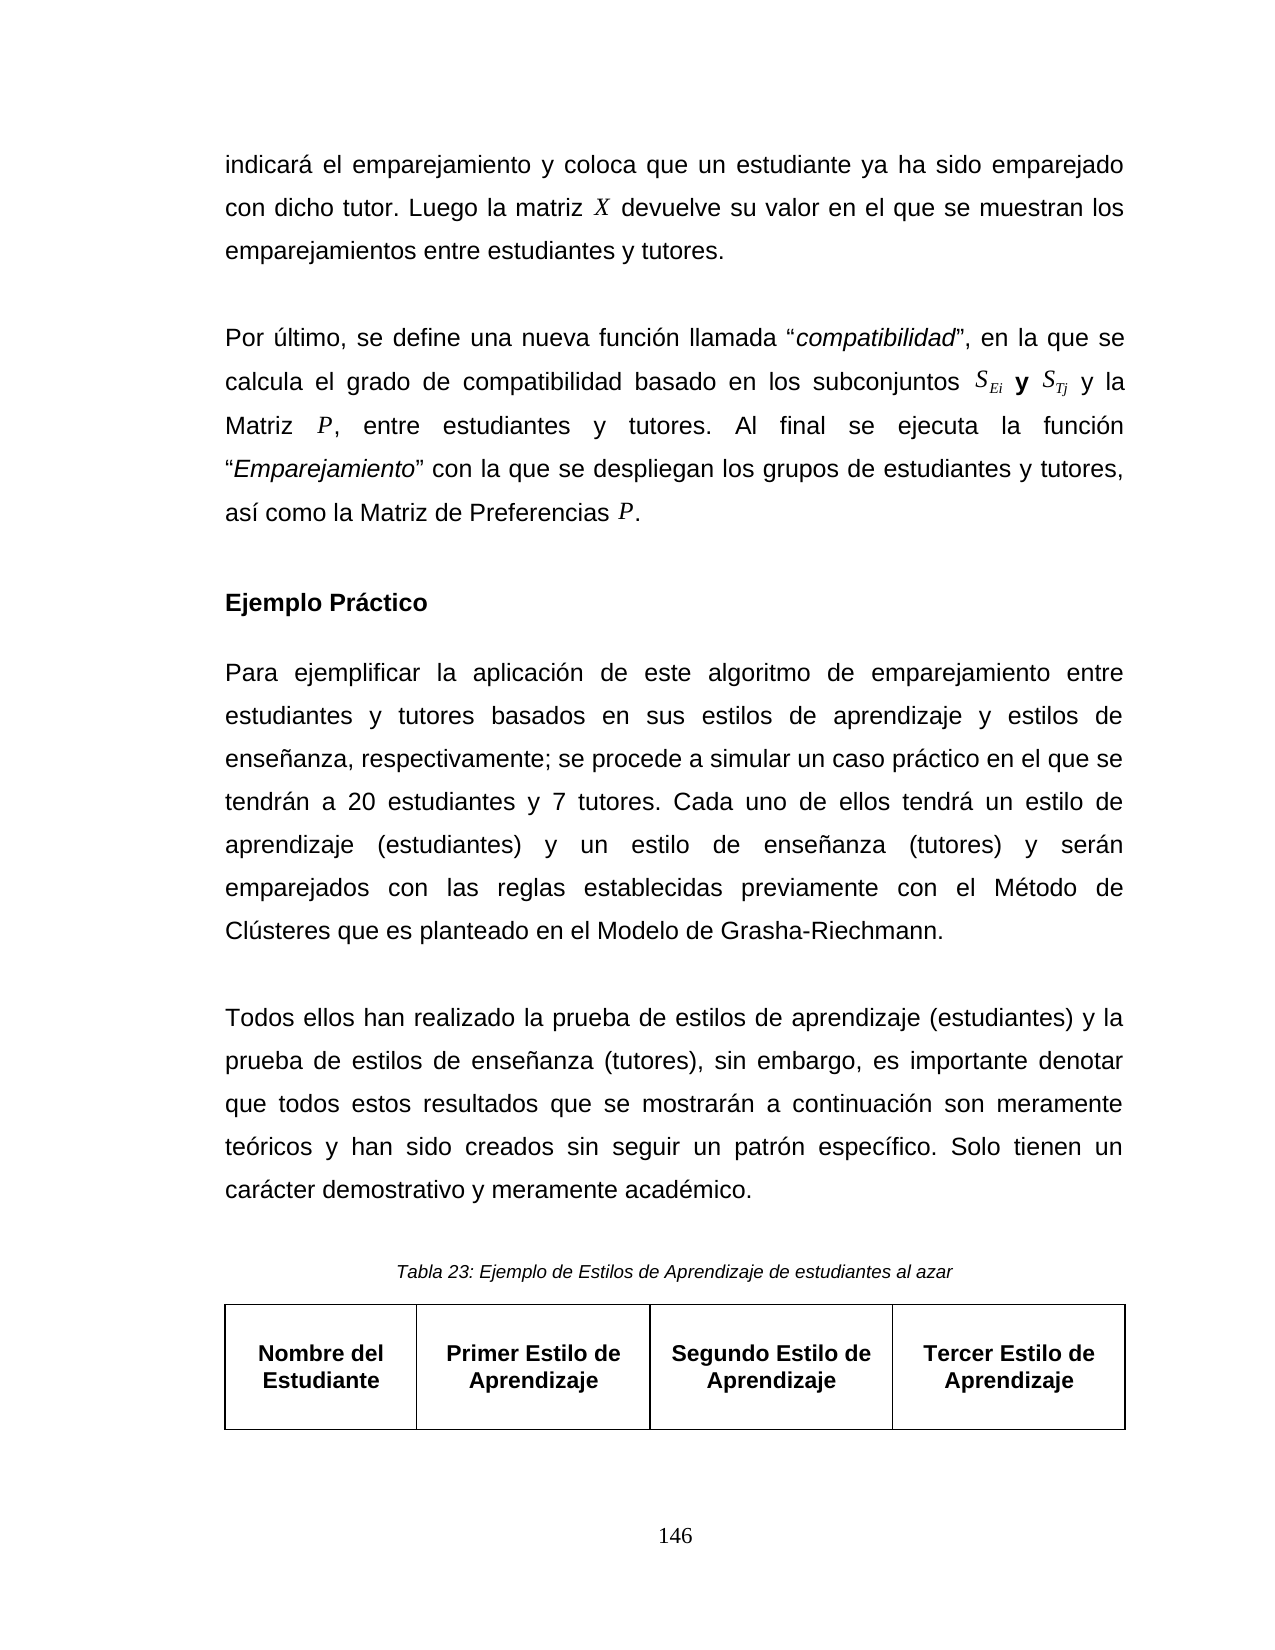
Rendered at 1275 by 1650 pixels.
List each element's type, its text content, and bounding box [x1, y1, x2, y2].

subtitle Ejemplo Práctico [225, 588, 1125, 617]
table_header Tercer Estilo de Aprendizaje [893, 1305, 1124, 1429]
table_header Nombre del Estudiante [226, 1305, 416, 1429]
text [225, 150, 1125, 265]
table_header Segundo Estilo de Aprendizaje [651, 1305, 892, 1429]
text Para ejemplificar la aplicación de este algoritmo de emparejamiento entre estudiantes y tutores basados en sus estilos de aprendizaje y estilos de enseñanza, respectivamente; se procede a simular un caso práctico en el que se tendrán a 20 estudiantes y 7 tutores. Cada uno de ellos tendrá un estilo de aprendizaje (estudiantes) y un estilo de enseñanza (tutores) y serán emparejados con las reglas establecidas previamente con el Método de Clústeres que es planteado en el Modelo de Grasha-Riechmann. [225, 657, 1125, 945]
text Por último, se define una nueva función llamada “compatibilidad”, en la que se calcula el grado de compatibilidad basado en los subconjuntos y y la Matriz , entre estudiantes y tutores. Al final se ejecuta la función “Emparejamiento” con la que se despliegan los grupos de estudiantes y tutores, así como la Matriz de Preferencias . [225, 322, 1125, 526]
text Tabla 23: Ejemplo de Estilos de Aprendizaje de estudiantes al azar [225, 1261, 1125, 1283]
text Todos ellos han realizado la prueba de estilos de aprendizaje (estudiantes) y la prueba de estilos de enseñanza (tutores), sin embargo, es importante denotar que todos estos resultados que se mostrarán a continuación son meramente teóricos y han sido creados sin seguir un patrón específico. Solo tienen un carácter demostrativo y meramente académico. [225, 1002, 1125, 1204]
table_header Primer Estilo de Aprendizaje [417, 1305, 649, 1429]
